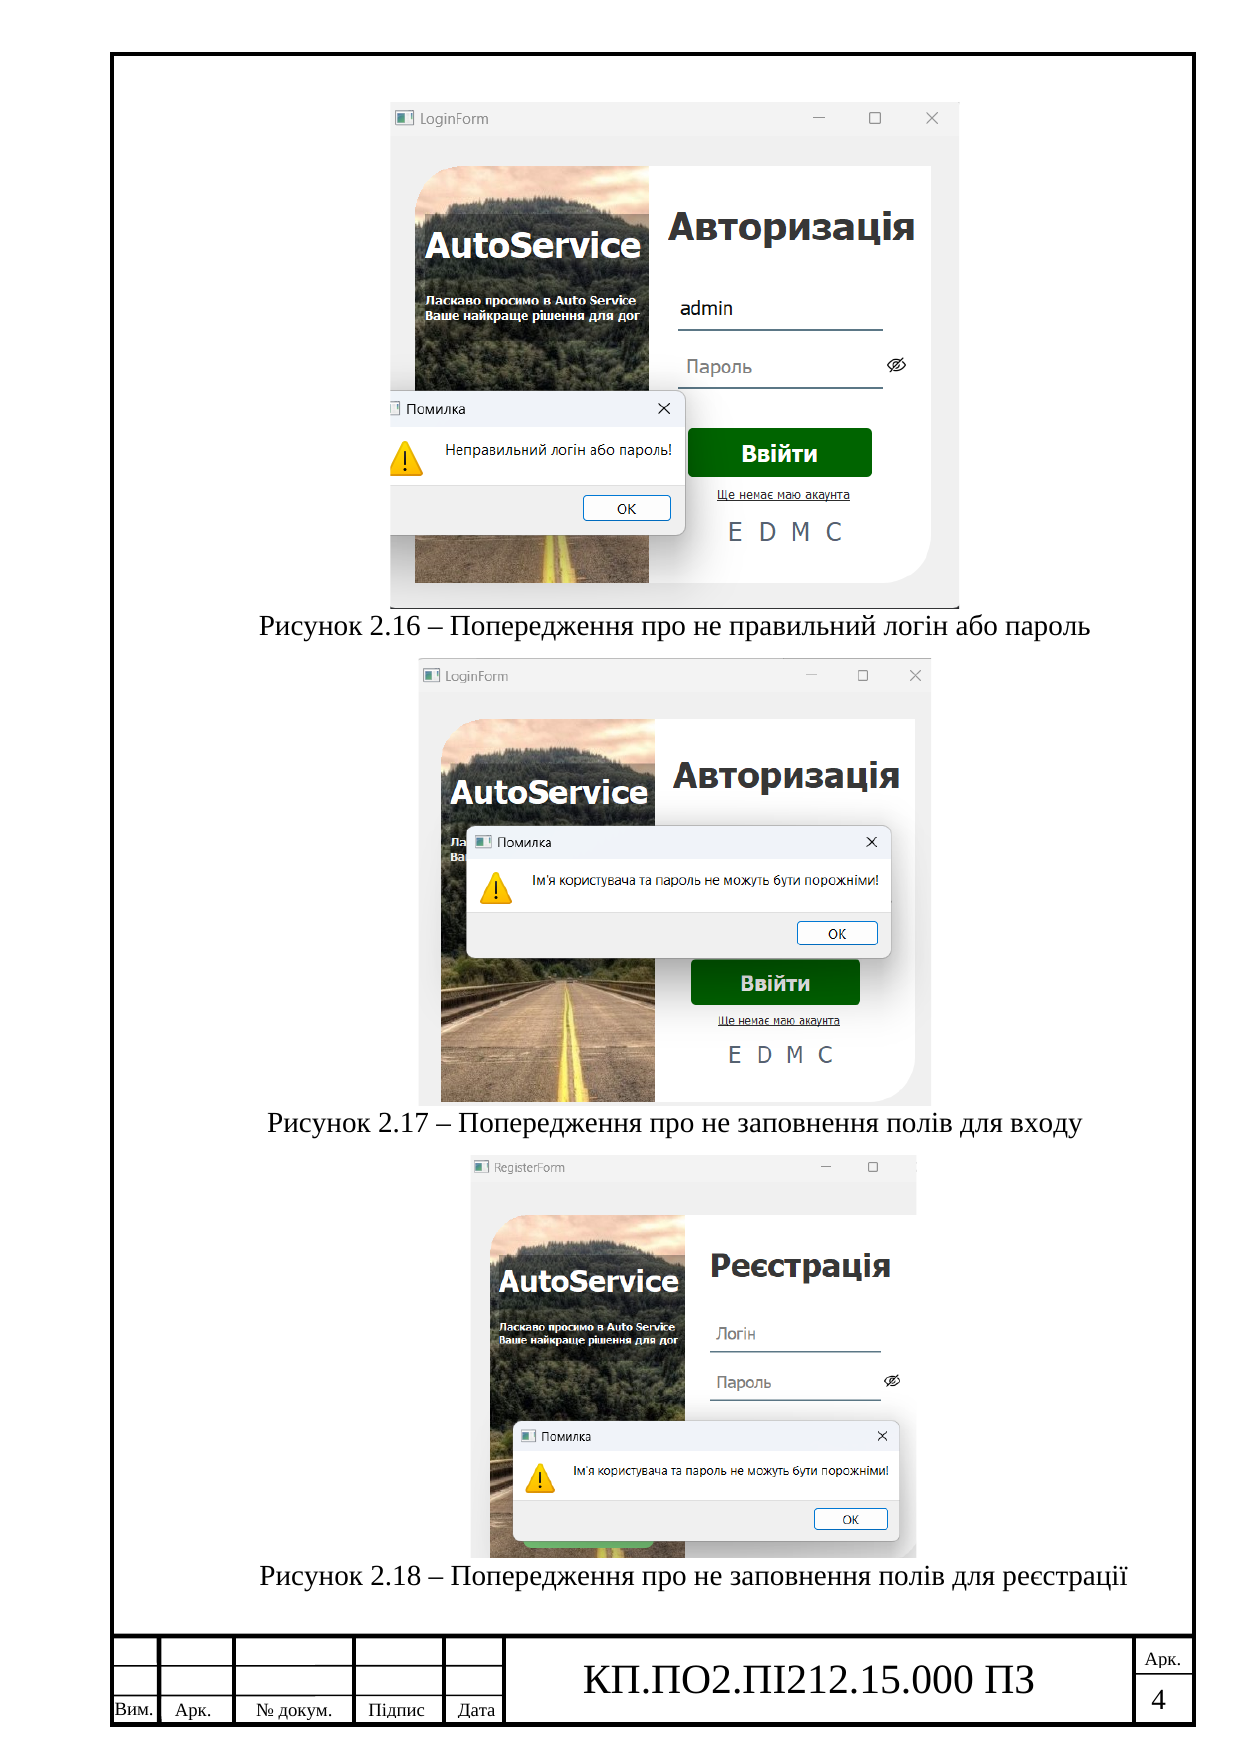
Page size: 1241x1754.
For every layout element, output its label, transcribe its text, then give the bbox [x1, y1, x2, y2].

picture [418, 658, 932, 1106]
picture [390, 102, 960, 609]
text Рисунок 2.17 – Попередження про не заповнення полів для входу [187, 1105, 1162, 1139]
text Рисунок 2.18 – Попередження про не заповнення полів для реєстрації [225, 1558, 1162, 1591]
picture [470, 1155, 917, 1558]
text Рисунок 2.16 – Попередження про не правильний логін або пароль [187, 608, 1162, 642]
